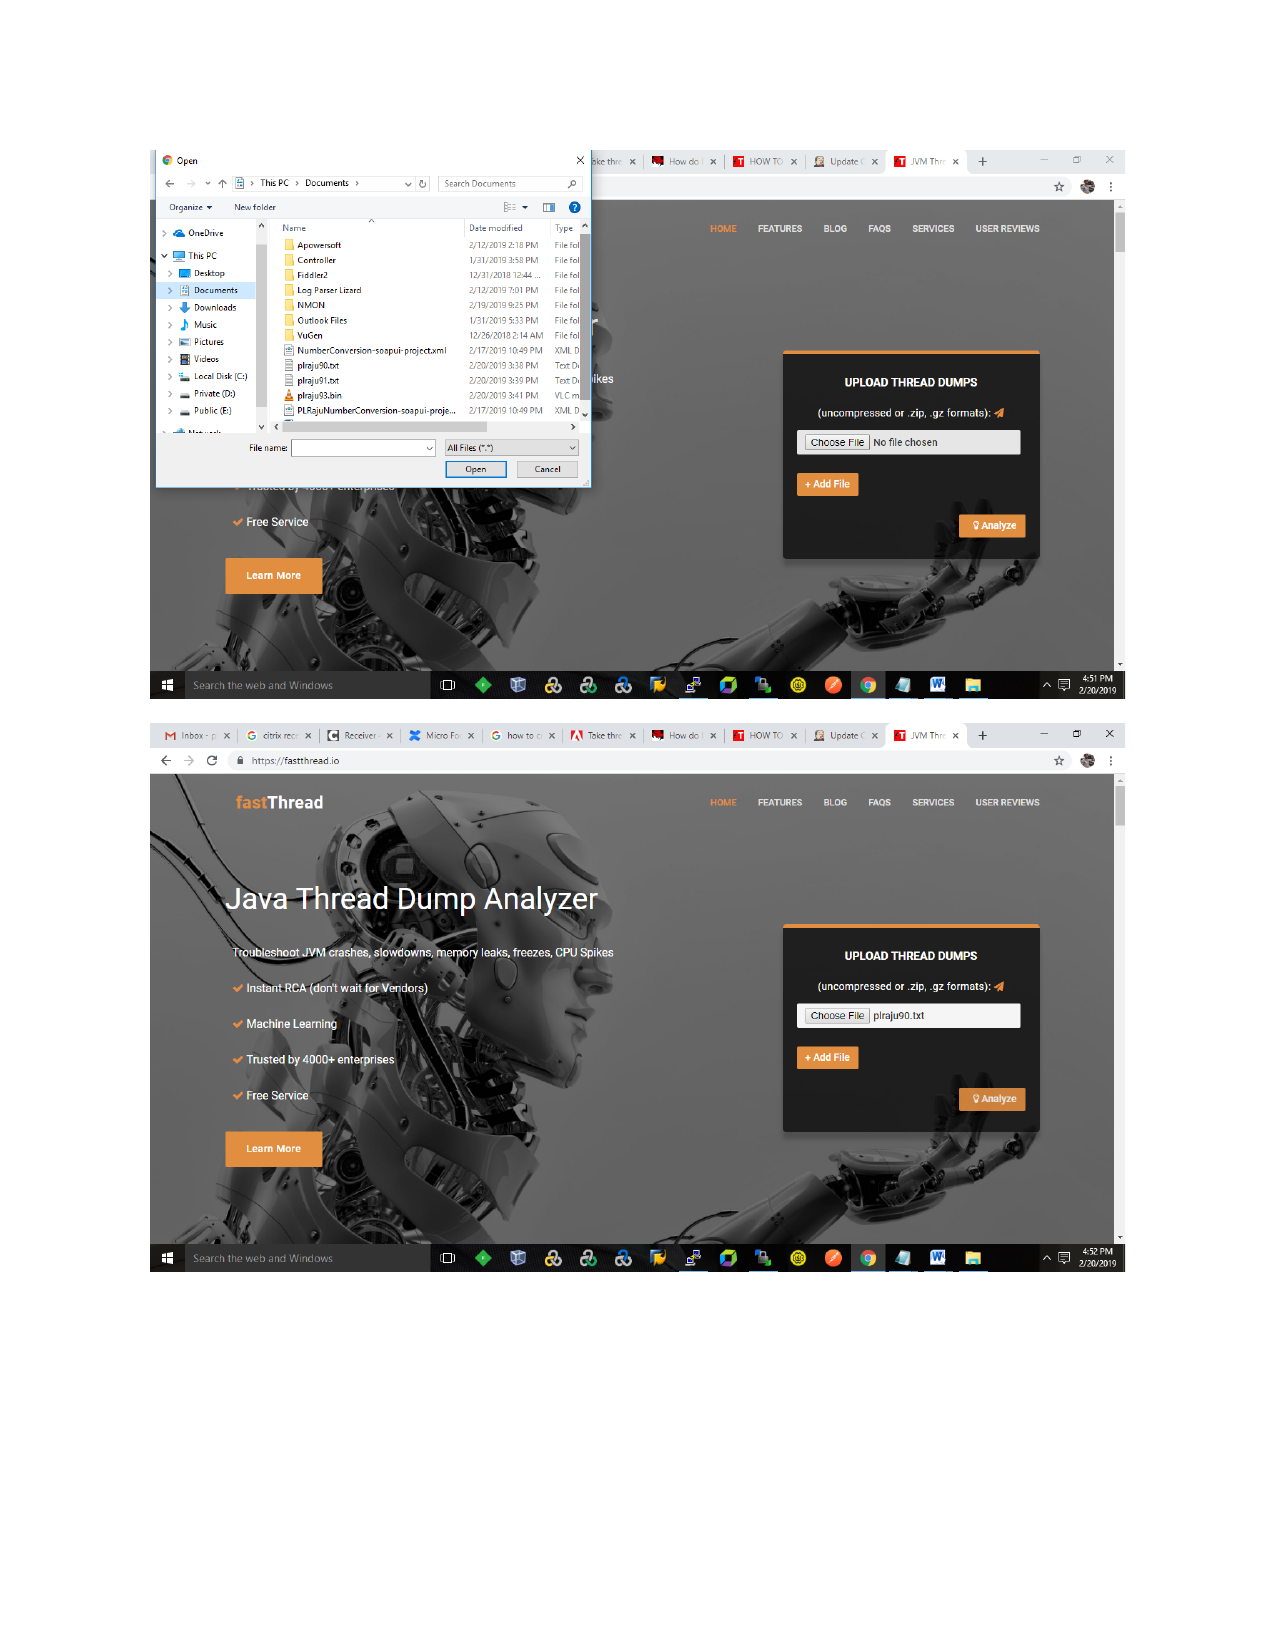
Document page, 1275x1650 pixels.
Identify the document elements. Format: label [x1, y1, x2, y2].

picture [150, 723, 1125, 1272]
picture [150, 150, 1125, 699]
